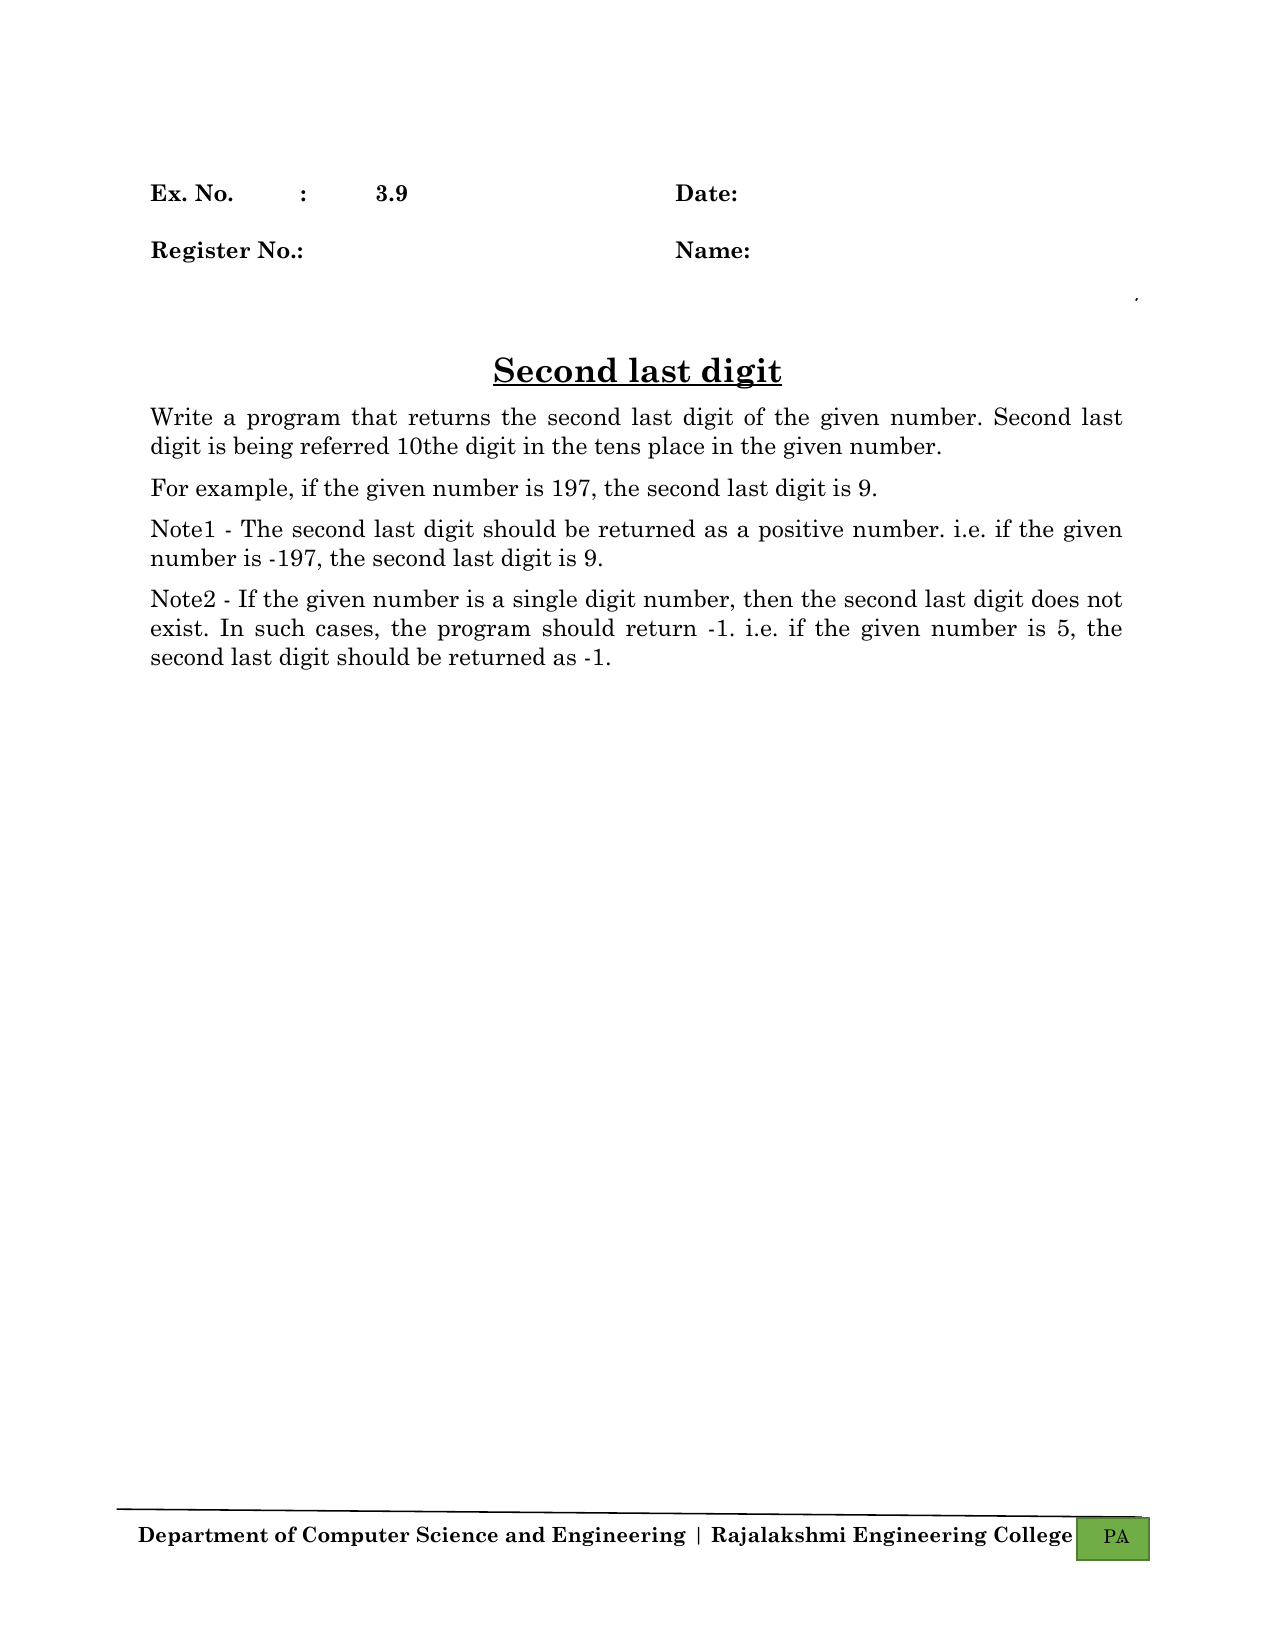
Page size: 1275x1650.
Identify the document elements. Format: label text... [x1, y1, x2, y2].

text Second last digit [150, 349, 1125, 389]
text Register No.: Name: [150, 236, 1125, 263]
text Note1 - The second last digit should be returned as a positive number. i.e. if the given number is -197, the second last digit is 9. [150, 514, 1125, 571]
text Write a program that returns the second last digit of the given number. Second last digit is being referred 10the digit in the tens place in the given number. [150, 402, 1125, 460]
text Ex. No. : 3.9 Date: [150, 179, 1125, 207]
text For example, if the given number is 197, the second last digit is 9. [150, 472, 1125, 501]
text Note2 - If the given number is a single digit number, then the second last digit does not exist. In such cases, the program should return -1. i.e. if the given number is 5, the second last digit should be returned as -1. [150, 584, 1125, 670]
